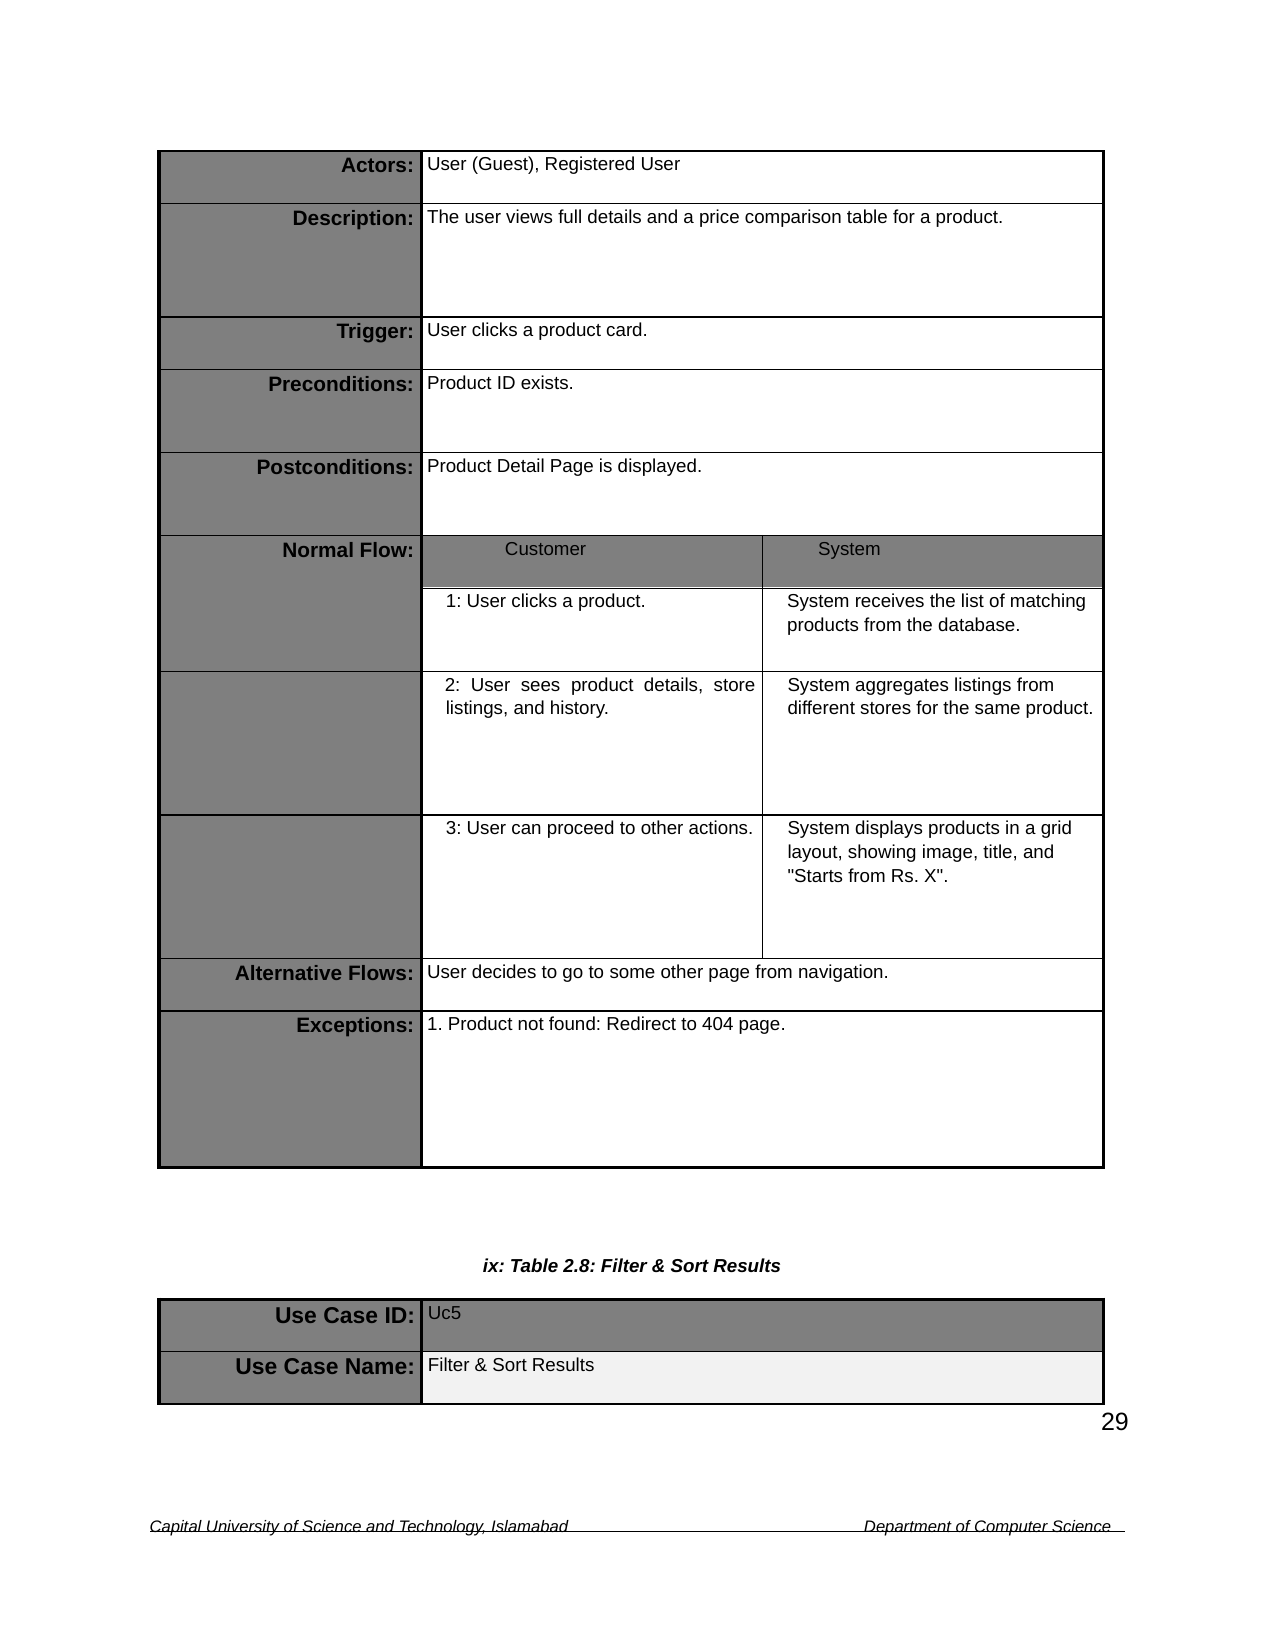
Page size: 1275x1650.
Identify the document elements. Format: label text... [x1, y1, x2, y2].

table_cell Product Detail Page is displayed. [423, 453, 1102, 535]
table_cell System [763, 536, 1102, 587]
table_header Use Case ID: [161, 1301, 420, 1351]
table_cell Filter & Sort Results [423, 1352, 1102, 1403]
table_cell The user views full details and a price comparison table for a product. [423, 204, 1102, 316]
table_cell Exceptions: [161, 1012, 420, 1166]
table_header Uc5 [423, 1301, 1102, 1351]
table_cell System receives the list of matching products from the database. [763, 589, 1102, 671]
table_cell 1. Product not found: Redirect to 404 page. [423, 1012, 1102, 1166]
table_cell Normal Flow: [161, 536, 420, 671]
text ix: Table 2.8: Filter & Sort Results [236, 1234, 1028, 1277]
table_cell Postconditions: [161, 453, 420, 535]
table_cell User clicks a product card. [423, 318, 1102, 369]
table_cell Description: [161, 204, 420, 316]
table_cell Alternative Flows: [161, 959, 420, 1010]
table_cell 3: User can proceed to other actions. [423, 816, 762, 958]
table_cell [161, 816, 420, 958]
table_cell User decides to go to some other page from navigation. [423, 959, 1102, 1010]
table_cell [161, 672, 420, 814]
table_cell Actors: [161, 152, 420, 203]
table_cell System displays products in a grid layout, showing image, title, and "Starts from Rs. X". [763, 816, 1102, 958]
table_cell 2: User sees product details, store listings, and history. [423, 672, 762, 814]
table_cell System aggregates listings from different stores for the same product. [763, 672, 1102, 814]
table_cell Customer [423, 536, 762, 587]
table_cell 1: User clicks a product. [423, 589, 762, 671]
table_cell User (Guest), Registered User [423, 152, 1102, 203]
table_cell Product ID exists. [423, 370, 1102, 452]
table_cell Trigger: [161, 318, 420, 369]
table_cell Preconditions: [161, 370, 420, 452]
table_cell Use Case Name: [161, 1352, 420, 1403]
